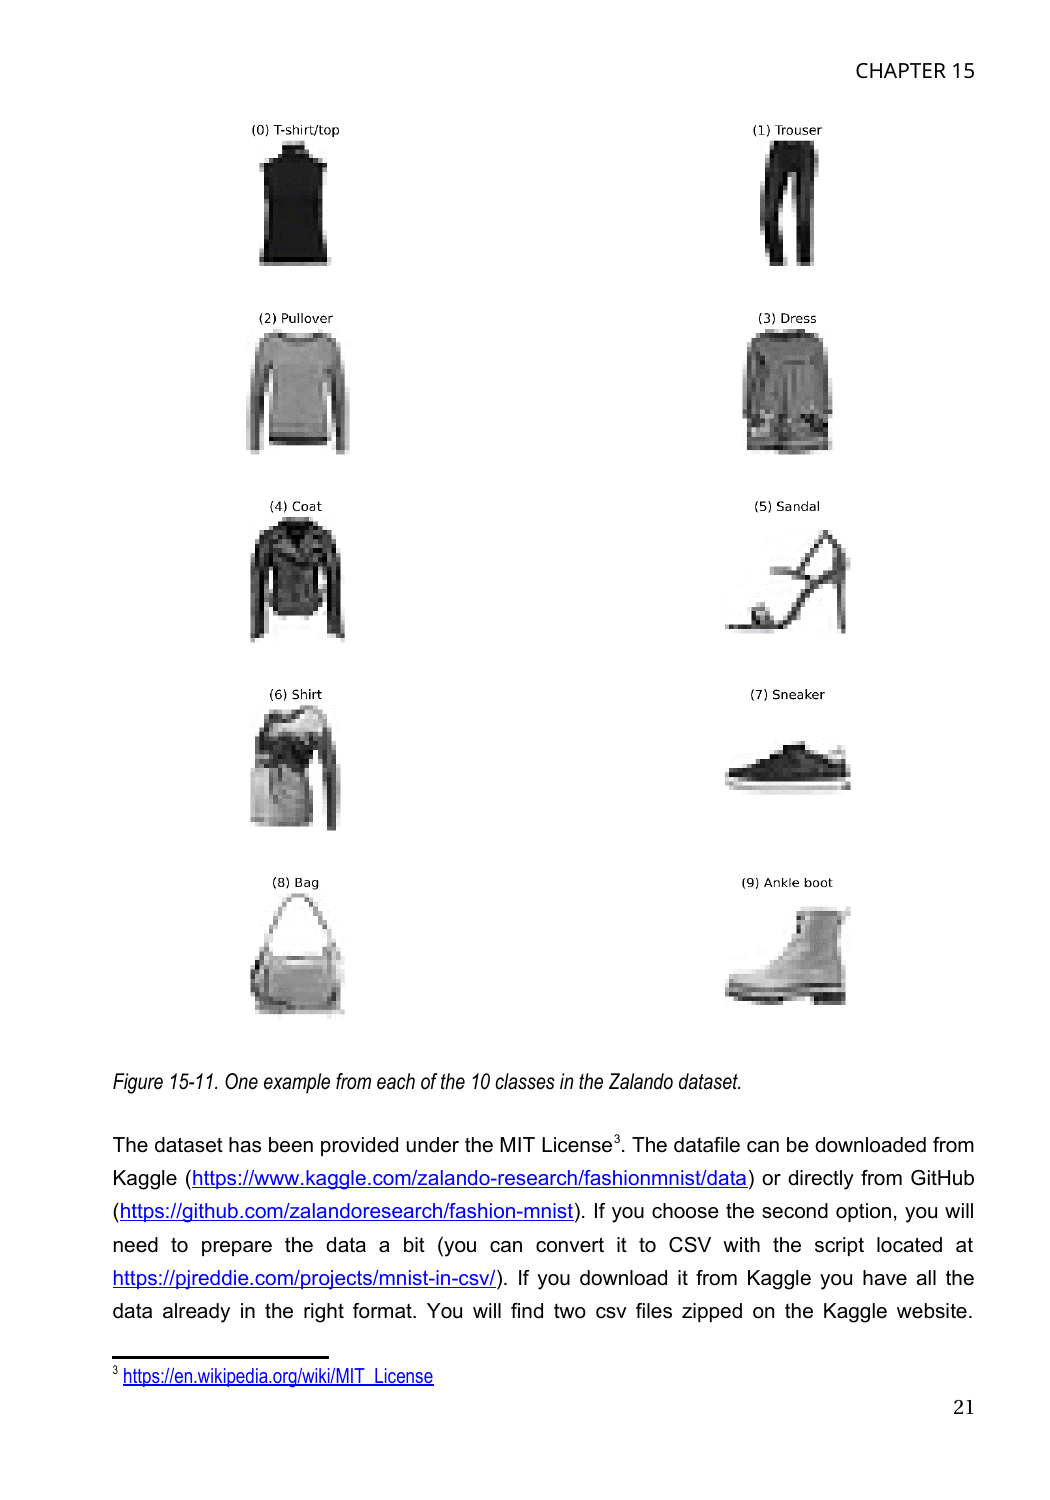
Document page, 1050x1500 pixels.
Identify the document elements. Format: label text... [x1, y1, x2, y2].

picture [221, 112, 866, 1028]
text Figure 15-11. One example from each of the 10 classes in the Zalando dataset. [112, 1069, 975, 1094]
